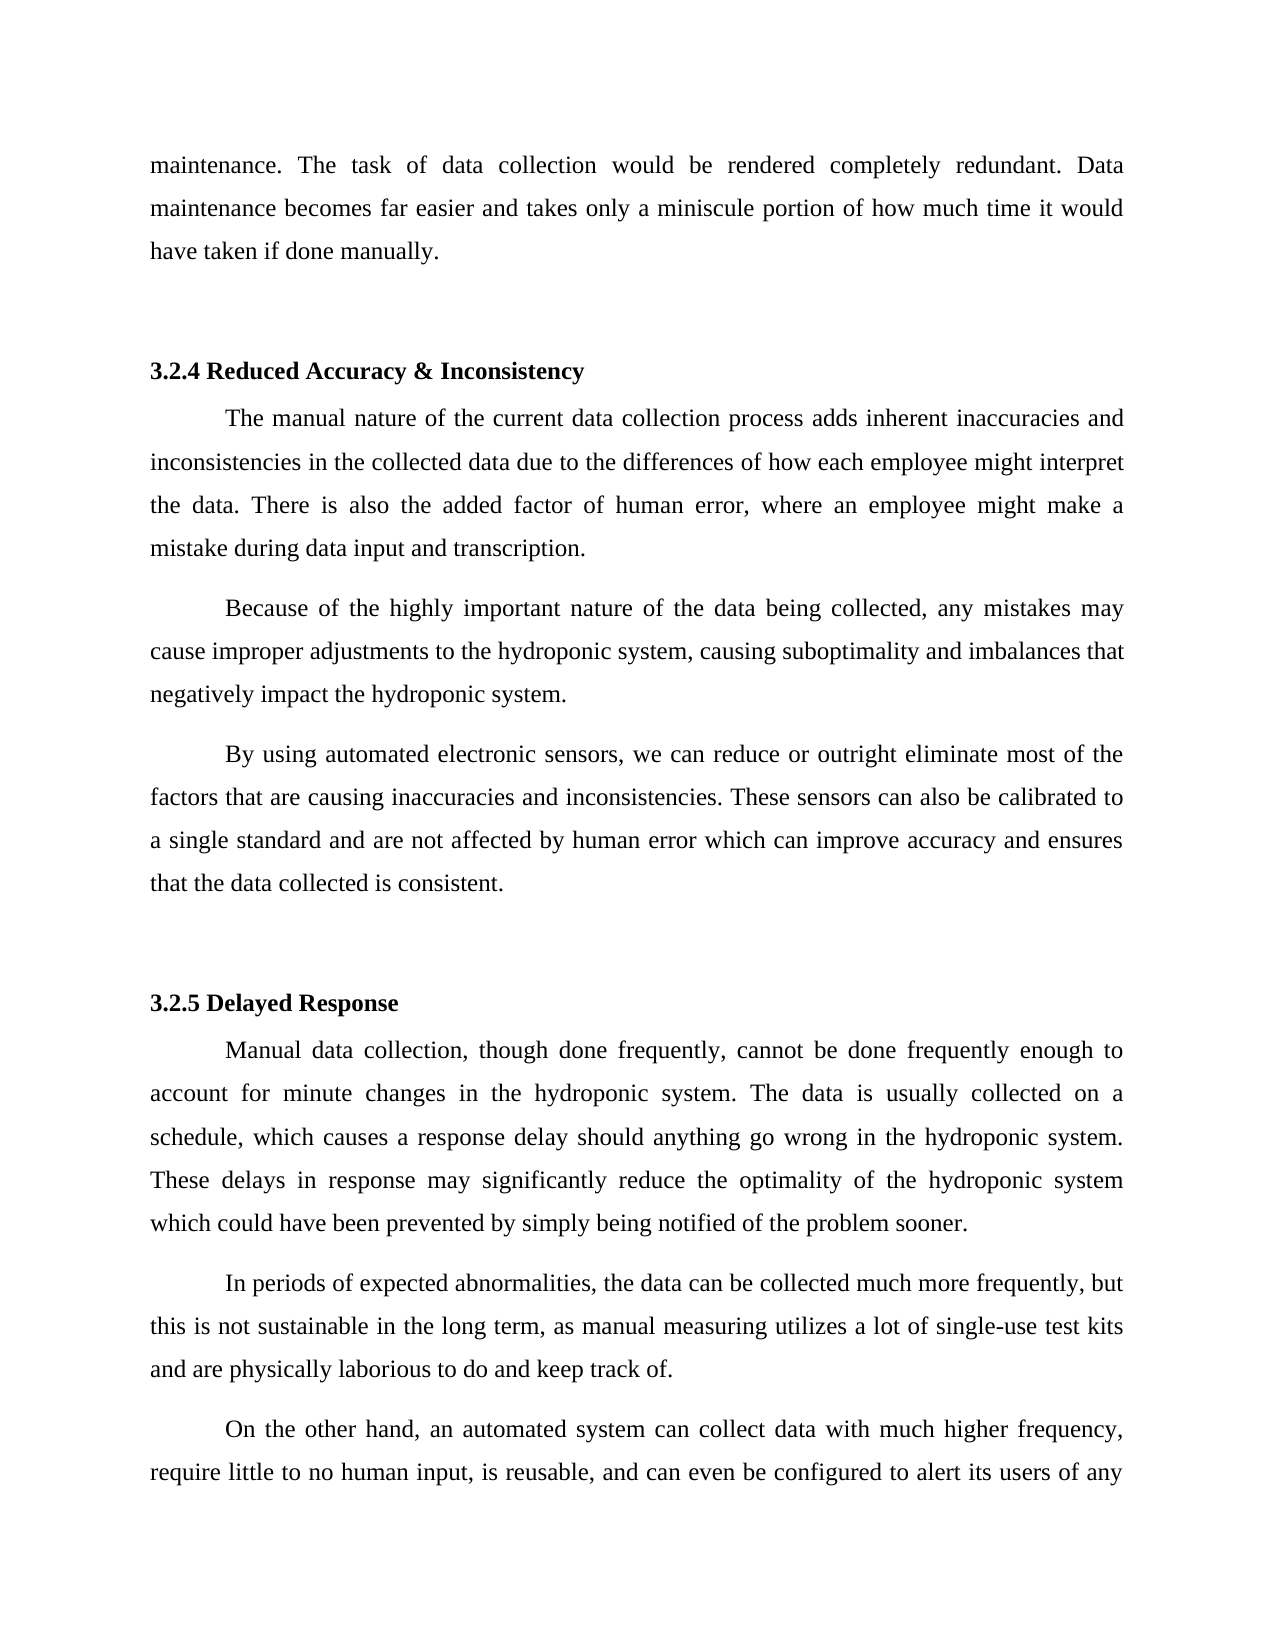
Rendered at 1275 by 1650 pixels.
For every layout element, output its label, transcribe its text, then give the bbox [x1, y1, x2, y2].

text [150, 150, 1125, 265]
text Manual data collection, though done frequently, cannot be done frequently enough to account for minute changes in the hydroponic system. The data is usually collected on a schedule, which causes a response delay should anything go wrong in the hydroponic system. These delays in response may significantly reduce the optimality of the hydroponic system which could have been prevented by simply being notified of the problem sooner. [150, 1035, 1125, 1237]
subtitle 3.2.5 Delayed Response [150, 988, 1125, 1016]
text Because of the highly important nature of the data being collected, any mistakes may cause improper adjustments to the hydroponic system, causing suboptimality and imbalances that negatively impact the hydroponic system. [150, 593, 1125, 708]
subtitle 3.2.4 Reduced Accuracy & Inconsistency [150, 356, 1125, 384]
text In periods of expected abnormalities, the data can be collected much more frequently, but this is not sustainable in the long term, as manual measuring utilizes a lot of single-use test kits and are physically laborious to do and keep track of. [150, 1268, 1125, 1383]
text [150, 1414, 1125, 1486]
text By using automated electronic sensors, we can reduce or outright eliminate most of the factors that are causing inaccuracies and inconsistencies. These sensors can also be calibrated to a single standard and are not affected by human error which can improve accuracy and ensures that the data collected is consistent. [150, 739, 1125, 897]
text The manual nature of the current data collection process adds inherent inaccuracies and inconsistencies in the collected data due to the differences of how each employee might interpret the data. There is also the added factor of human error, where an employee might make a mistake during data input and transcription. [150, 403, 1125, 562]
